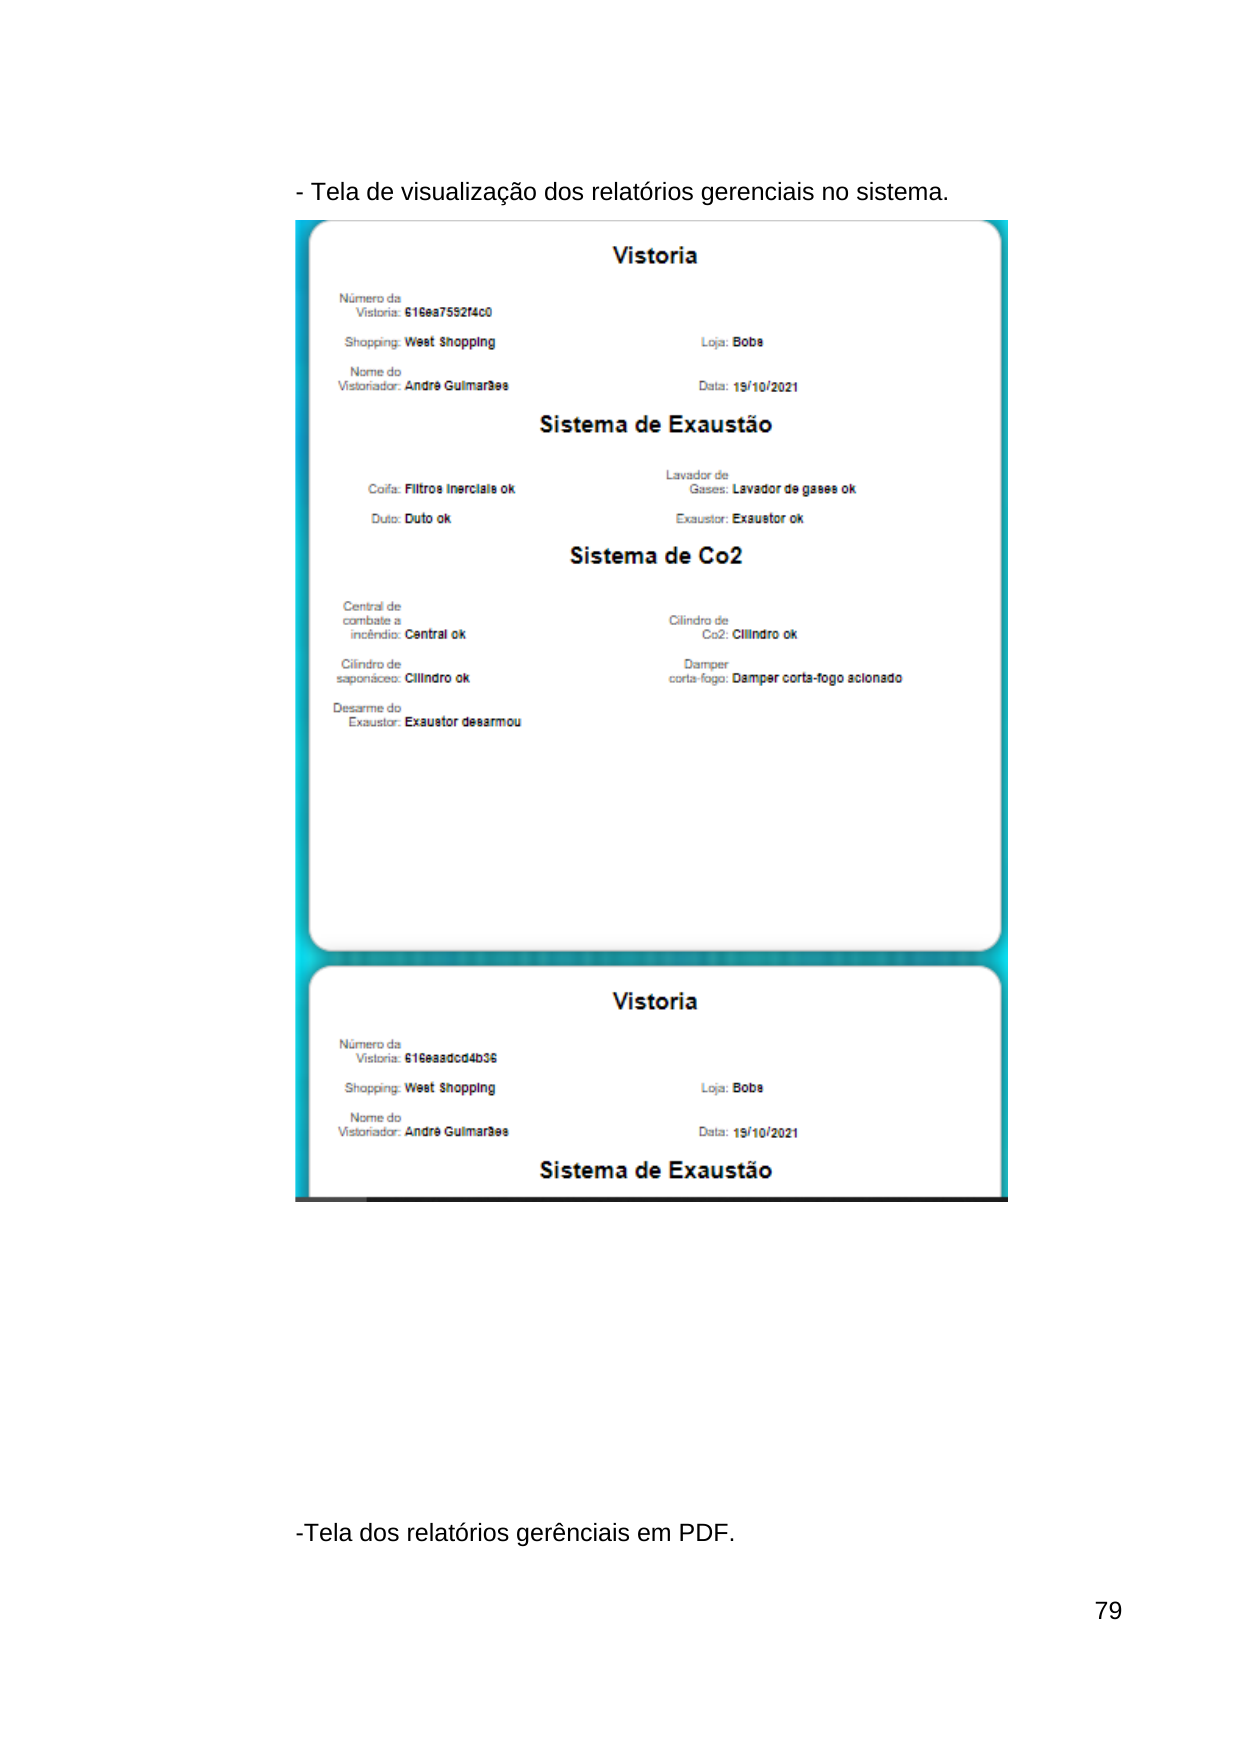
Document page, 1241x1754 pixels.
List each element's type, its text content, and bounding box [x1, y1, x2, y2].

text -Tela dos relatórios gerênciais em PDF. [177, 1518, 1122, 1547]
text - Tela de visualização dos relatórios gerenciais no sistema. [177, 177, 1122, 206]
picture [295, 220, 1008, 1202]
